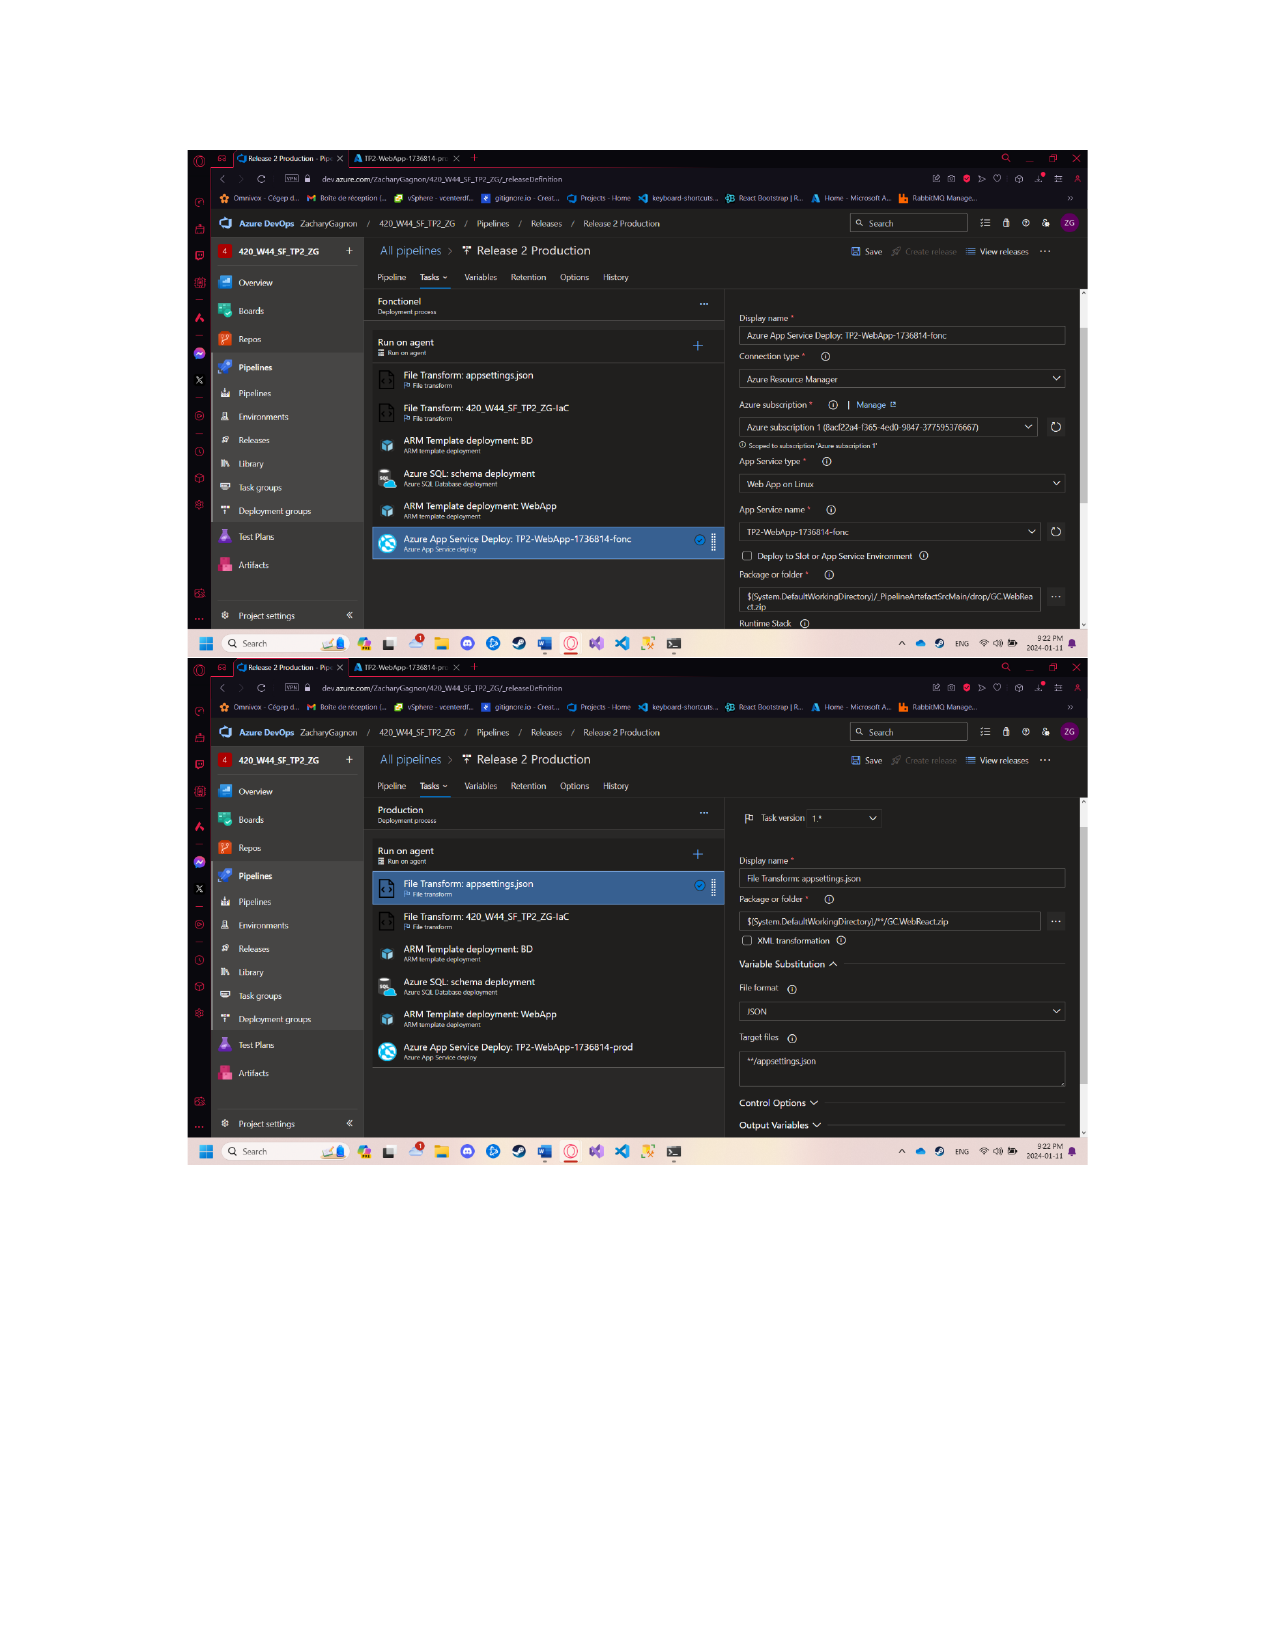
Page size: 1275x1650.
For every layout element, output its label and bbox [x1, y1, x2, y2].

picture [187, 150, 1088, 657]
picture [187, 658, 1088, 1165]
